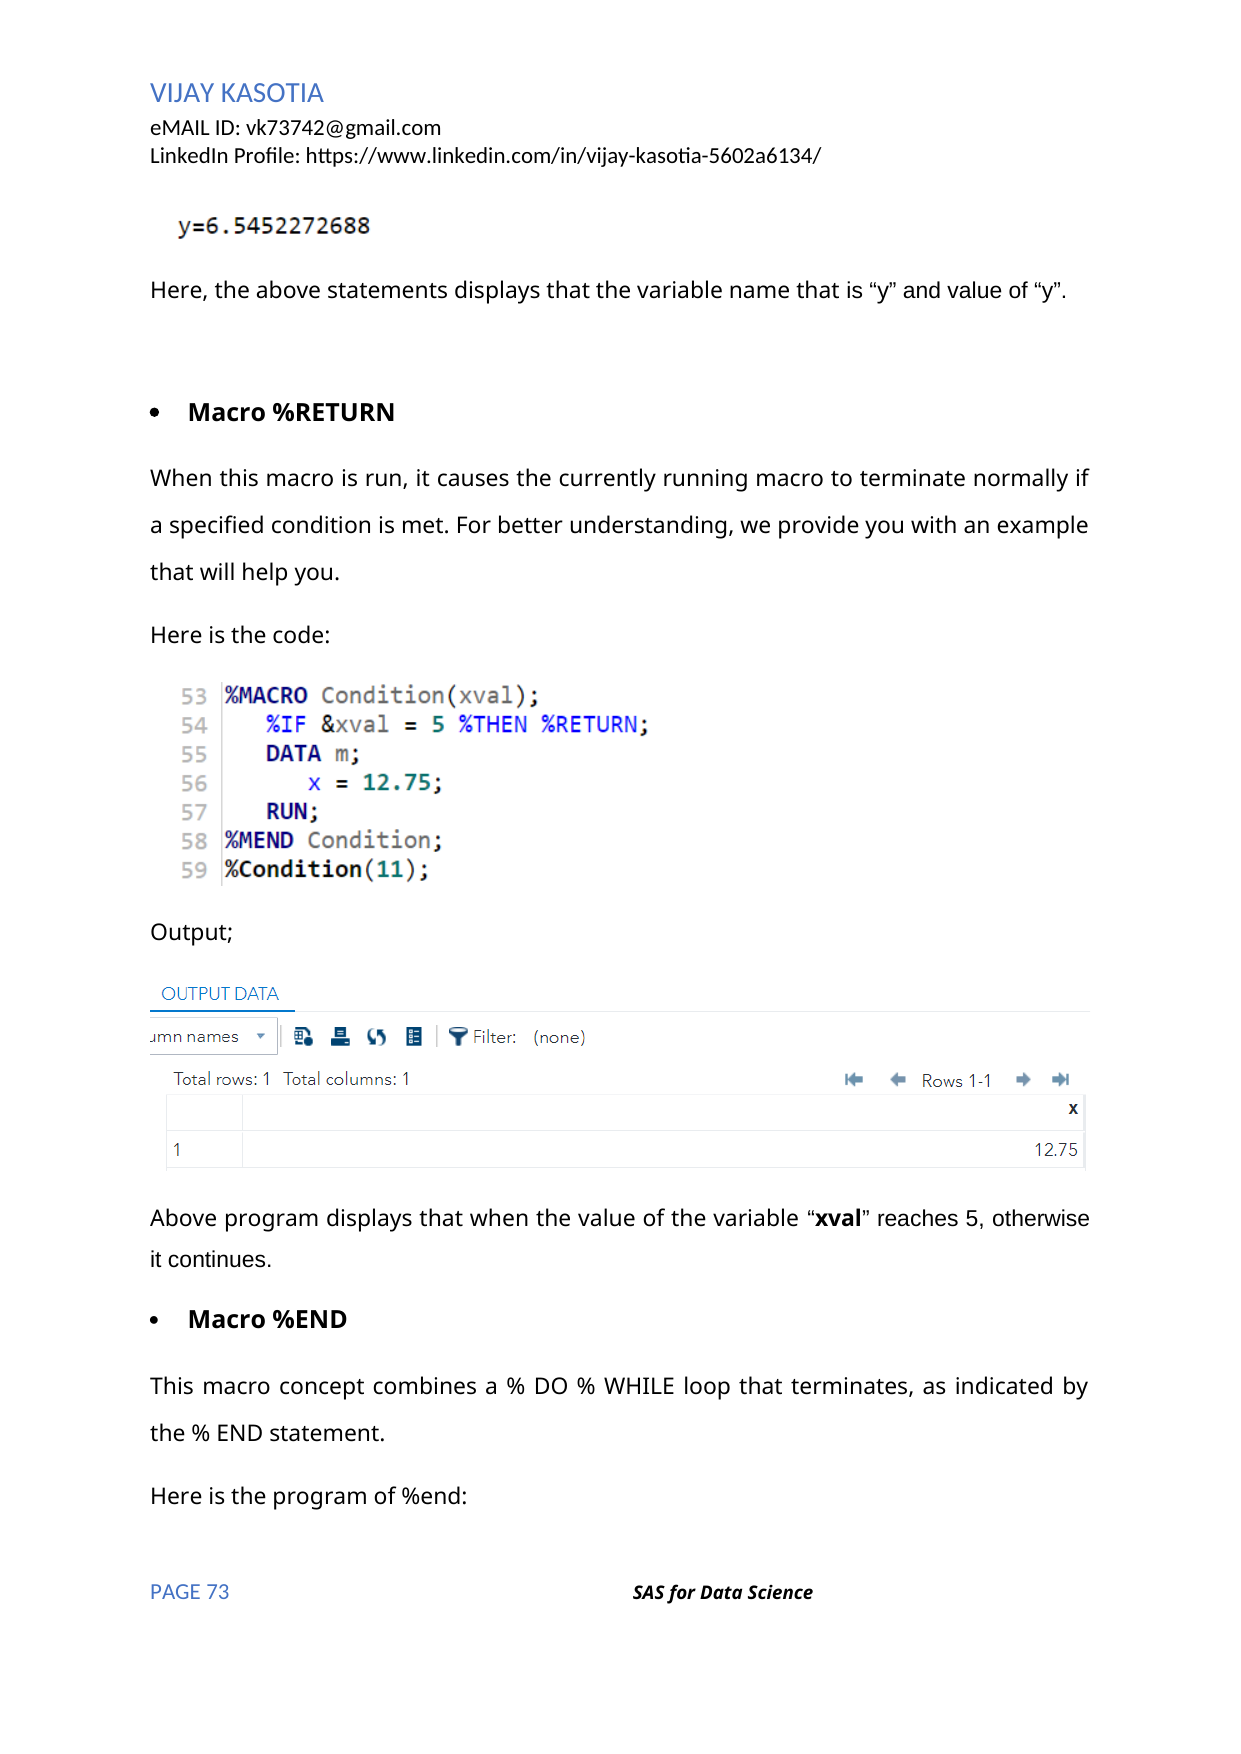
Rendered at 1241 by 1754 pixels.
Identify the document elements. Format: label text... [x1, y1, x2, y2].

list Macro %END [150, 1302, 1090, 1336]
text Here, the above statements displays that the variable name that is “y” and value of “y”. [150, 274, 1090, 306]
text When this macro is run, it causes the currently running macro to terminate normally if a specified condition is met. For better understanding, we provide you with an example that will help you. [150, 462, 1090, 587]
text Here is the code: [150, 619, 1090, 650]
picture [150, 197, 628, 244]
picture [150, 682, 1014, 886]
text This macro concept combines a % DO % WHILE loop that terminates, as indicated by the % END statement. [150, 1370, 1090, 1448]
list Macro %RETURN [150, 394, 1090, 428]
text Here is the program of %end: [150, 1480, 1090, 1511]
picture [150, 979, 1091, 1171]
text Output; [150, 916, 1090, 947]
text Above program displays that when the value of the variable “xval” reaches 5, otherwise it continues. [150, 1202, 1090, 1272]
